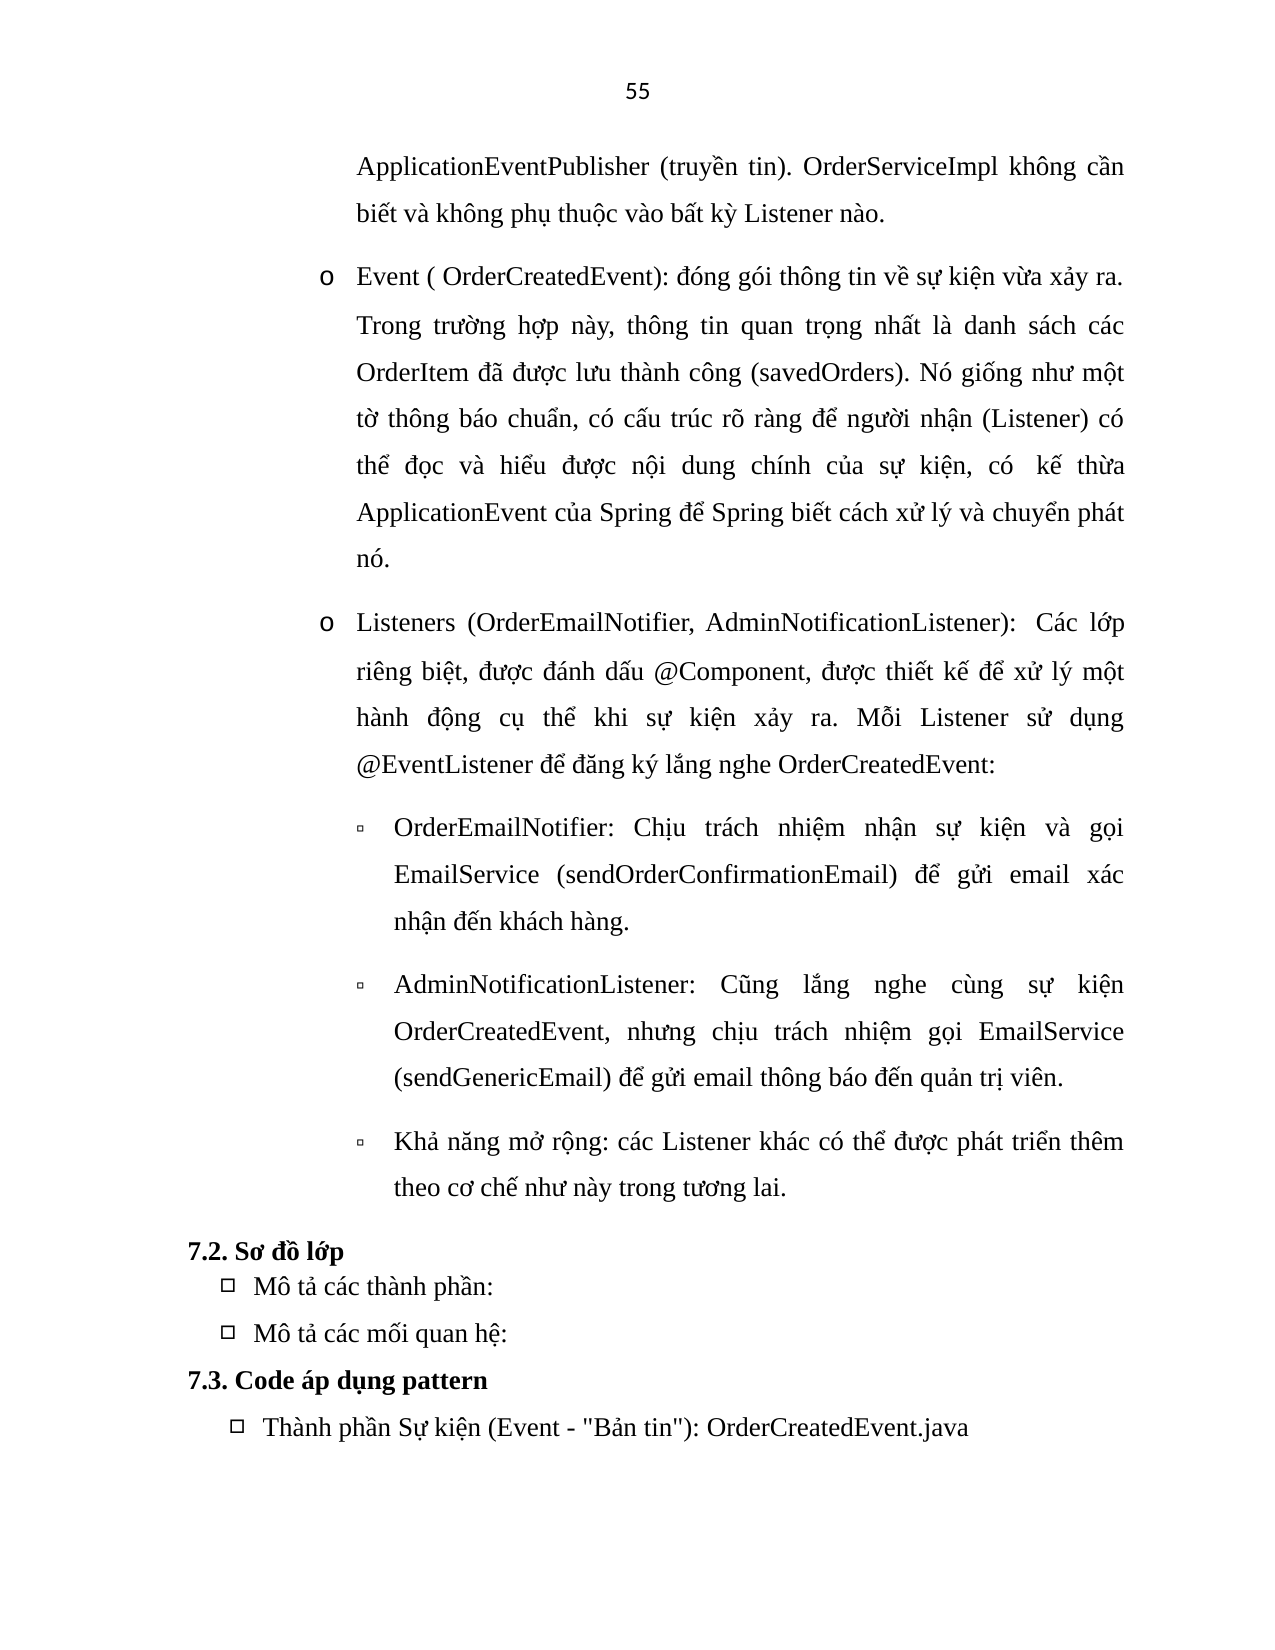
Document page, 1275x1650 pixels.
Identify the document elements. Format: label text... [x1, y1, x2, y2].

list Event ( OrderCreatedEvent): đóng gói thông tin về sự kiện vừa xảy ra. Trong trường hợp này, thông tin quan trọng nhất là danh sách các OrderItem đã được lưu thành công (savedOrders). Nó giống như một tờ thông báo chuẩn, có cấu trúc rõ ràng để người nhận (Listener) có thể đọc và hiểu được nội dung chính của sự kiện, có kế thừa ApplicationEvent của Spring để Spring biết cách xử lý và chuyển phát nó. [319, 260, 1125, 573]
list Sơ đồ lớp [187, 1234, 1125, 1266]
list Code áp dụng pattern [187, 1364, 1125, 1395]
list AdminNotificationListener: Cũng lắng nghe cùng sự kiện OrderCreatedEvent, nhưng chịu trách nhiệm gọi EmailService (sendGenericEmail) để gửi email thông báo đến quản trị viên. [356, 968, 1125, 1092]
list Mô tả các mối quan hệ: [216, 1317, 1125, 1348]
list Mô tả các thành phần: [216, 1270, 1125, 1302]
list Khả năng mở rộng: các Listener khác có thể được phát triển thêm theo cơ chế như này trong tương lai. [356, 1124, 1125, 1202]
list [319, 150, 1125, 228]
list Listeners (OrderEmailNotifier, AdminNotificationListener): Các lớp riêng biệt, được đánh dấu @Component, được thiết kế để xử lý một hành động cụ thể khi sự kiện xảy ra. Mỗi Listener sử dụng @EventListener để đăng ký lắng nghe OrderCreatedEvent: [319, 606, 1125, 779]
list OrderEmailNotifier: Chịu trách nhiệm nhận sự kiện và gọi EmailService (sendOrderConfirmationEmail) để gửi email xác nhận đến khách hàng. [356, 811, 1125, 936]
list Thành phần Sự kiện (Event - "Bản tin"): OrderCreatedEvent.java [225, 1411, 1125, 1442]
